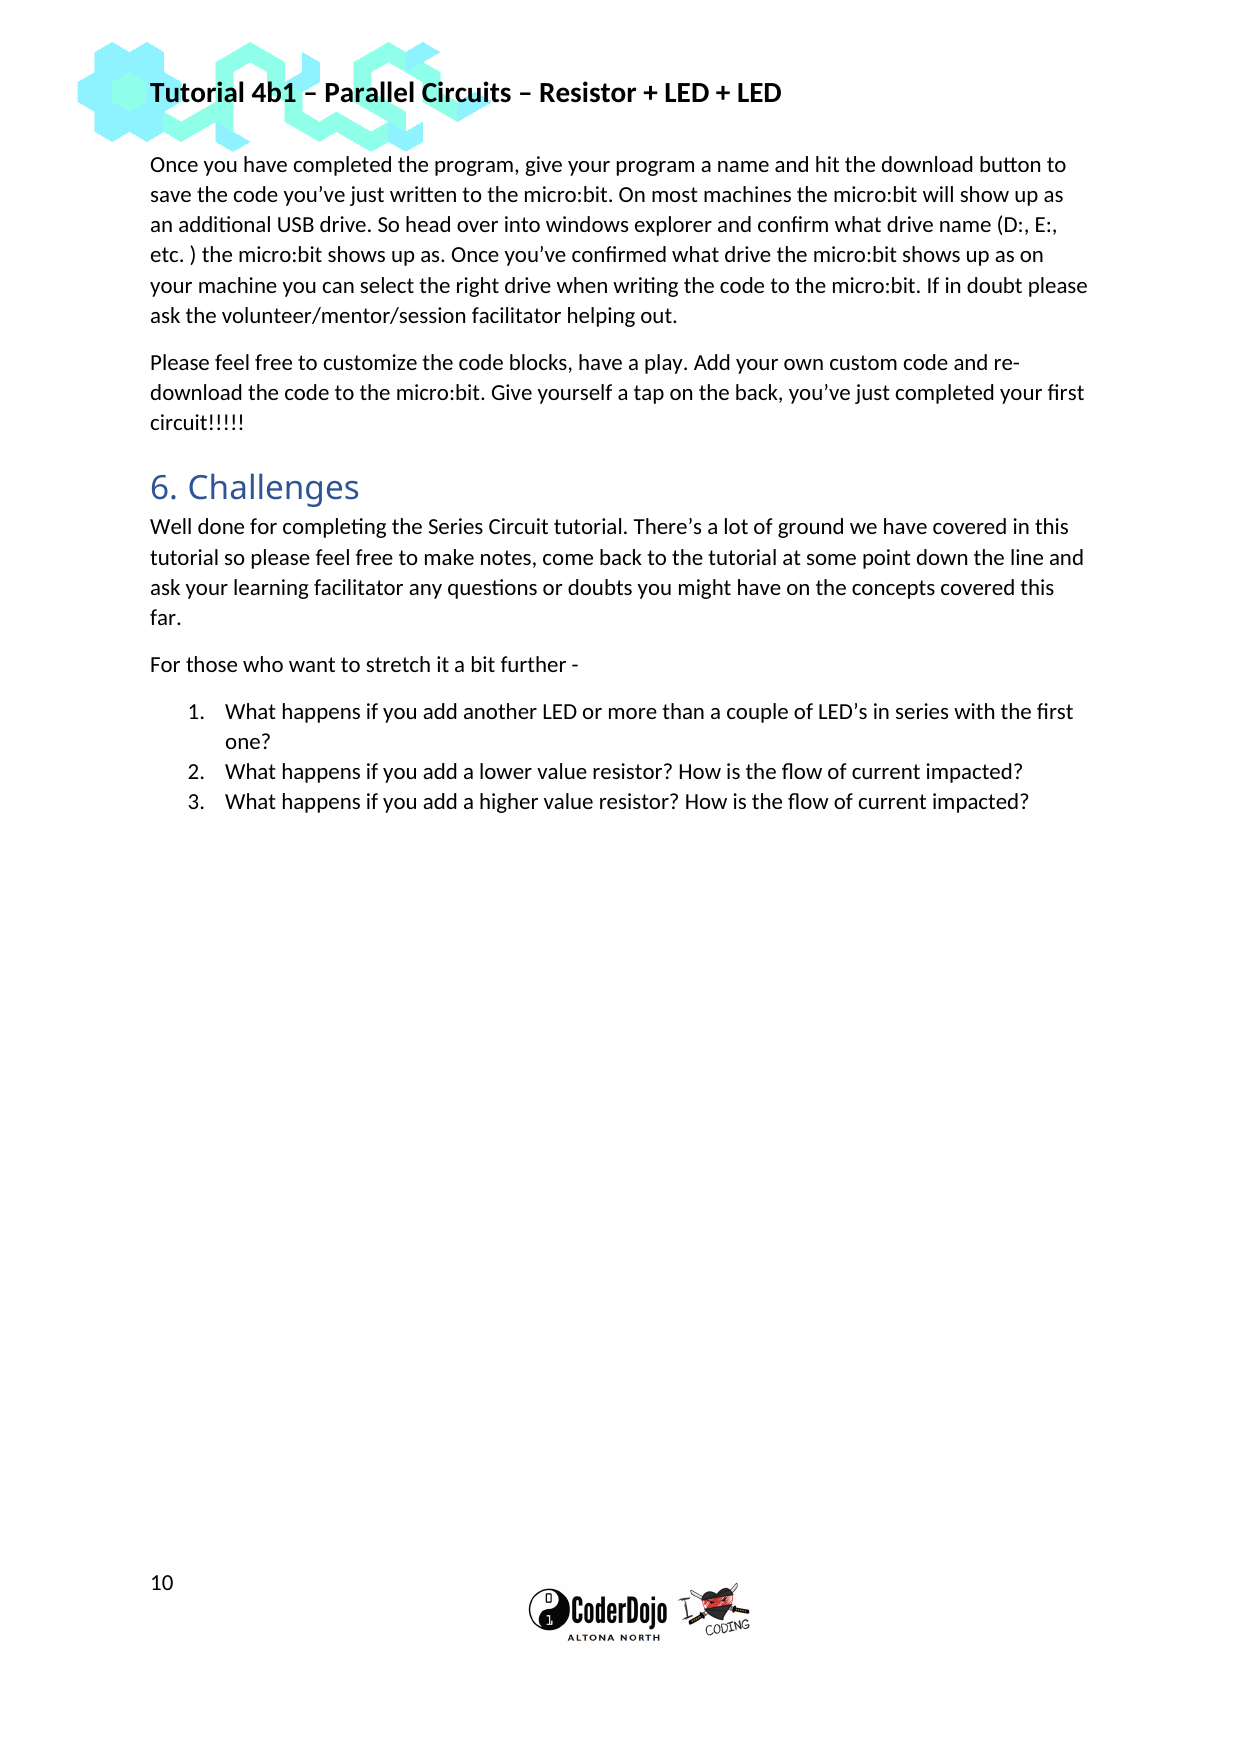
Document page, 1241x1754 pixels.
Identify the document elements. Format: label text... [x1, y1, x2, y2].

list What happens if you add another LED or more than a couple of LED’s in series with the first one? [187, 697, 1090, 755]
text Well done for completing the Series Circuit tutorial. There’s a lot of ground we have covered in this tutorial so please feel free to make notes, come back to the tutorial at some point down the line and ask your learning facilitator any questions or doubts you might have on the concepts covered this far. [150, 512, 1090, 631]
subtitle Challenges [150, 463, 1090, 509]
text Once you have completed the program, give your program a name and hit the download button to save the code you’ve just written to the micro:bit. On most machines the micro:bit will show up as an additional USB drive. So head over into windows explorer and confirm what drive name (D:, E:, etc. ) the micro:bit shows up as. Once you’ve confirmed what drive the micro:bit shows up as on your machine you can select the right drive when writing the code to the micro:bit. If in doubt please ask the volunteer/mentor/session facilitator helping out. [150, 150, 1090, 329]
text Please feel free to customize the code blocks, have a play. Add your own custom code and re-download the code to the micro:bit. Give yourself a tap on the back, you’ve just completed your first circuit!!!!! [150, 348, 1090, 436]
list What happens if you add a higher value resistor? How is the flow of current impacted? [187, 787, 1090, 816]
picture [486, 1568, 792, 1653]
picture [77, 42, 492, 152]
text For those who want to stretch it a bit further - [150, 650, 1090, 678]
list What happens if you add a lower value resistor? How is the flow of current impacted? [187, 757, 1090, 785]
